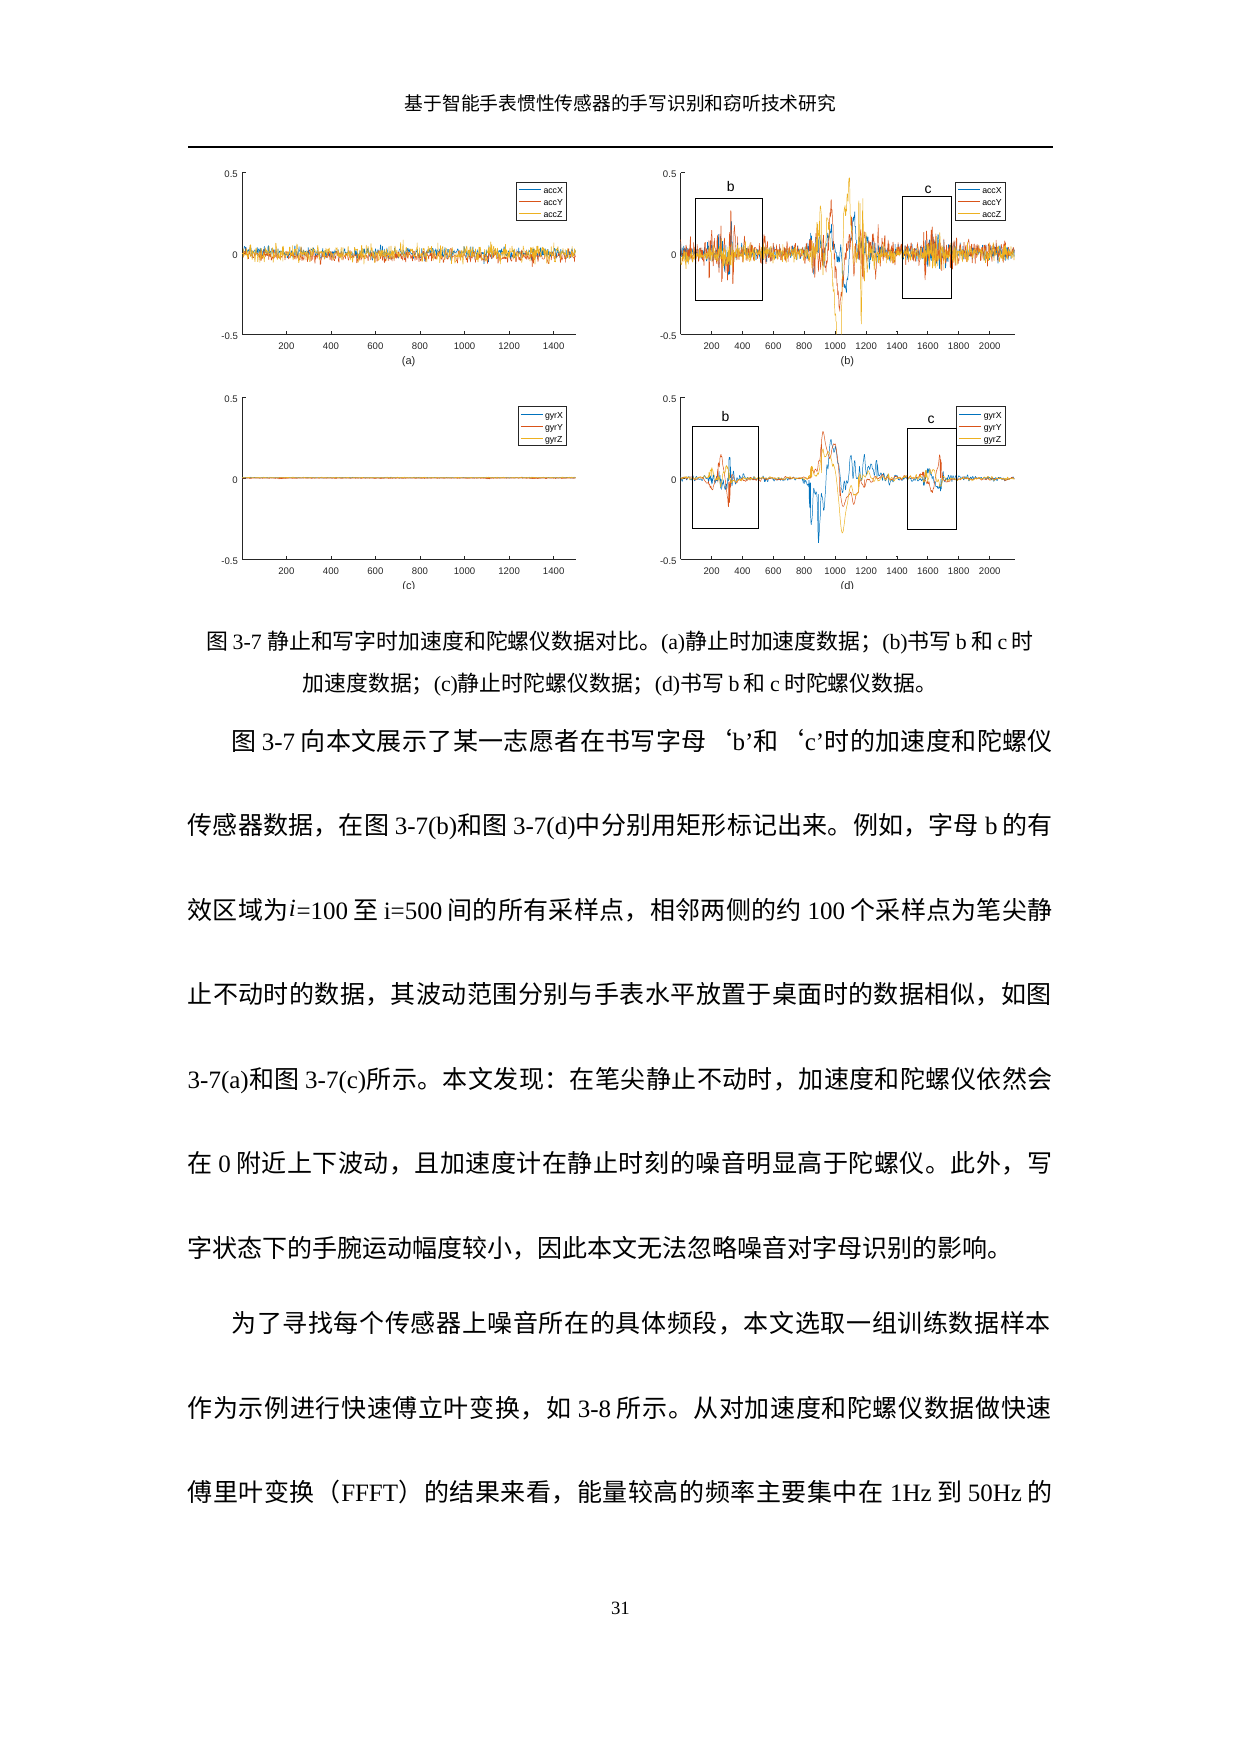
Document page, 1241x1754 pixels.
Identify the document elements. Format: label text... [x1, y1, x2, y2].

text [187, 1289, 1053, 1523]
table_cell 图3-7 静止和写字时加速度和陀螺仪数据对比。(a)静止时加速度数据；(b)书写b和c时加速度数据；(c)静止时陀螺仪数据；(d)书写b和c时陀螺仪数据。 [188, 624, 1052, 707]
table_header [188, 160, 1052, 623]
text 图3-7向本文展示了某一志愿者在书写字母‘b’和‘c’时的加速度和陀螺仪传感器数据，在图3-7(b)和图3-7(d)中分别用矩形标记出来。例如，字母b的有效区域为=100至i=500间的所有采样点，相邻两侧的约100个采样点为笔尖静止不动时的数据，其波动范围分别与手表水平放置于桌面时的数据相似，如图3-7(a)和图3-7(c)所示。本文发现：在笔尖静止不动时，加速度和陀螺仪依然会在0附近上下波动，且加速度计在静止时刻的噪音明显高于陀螺仪。此外，写字状态下的手腕运动幅度较小，因此本文无法忽略噪音对字母识别的影响。 [187, 707, 1053, 1279]
